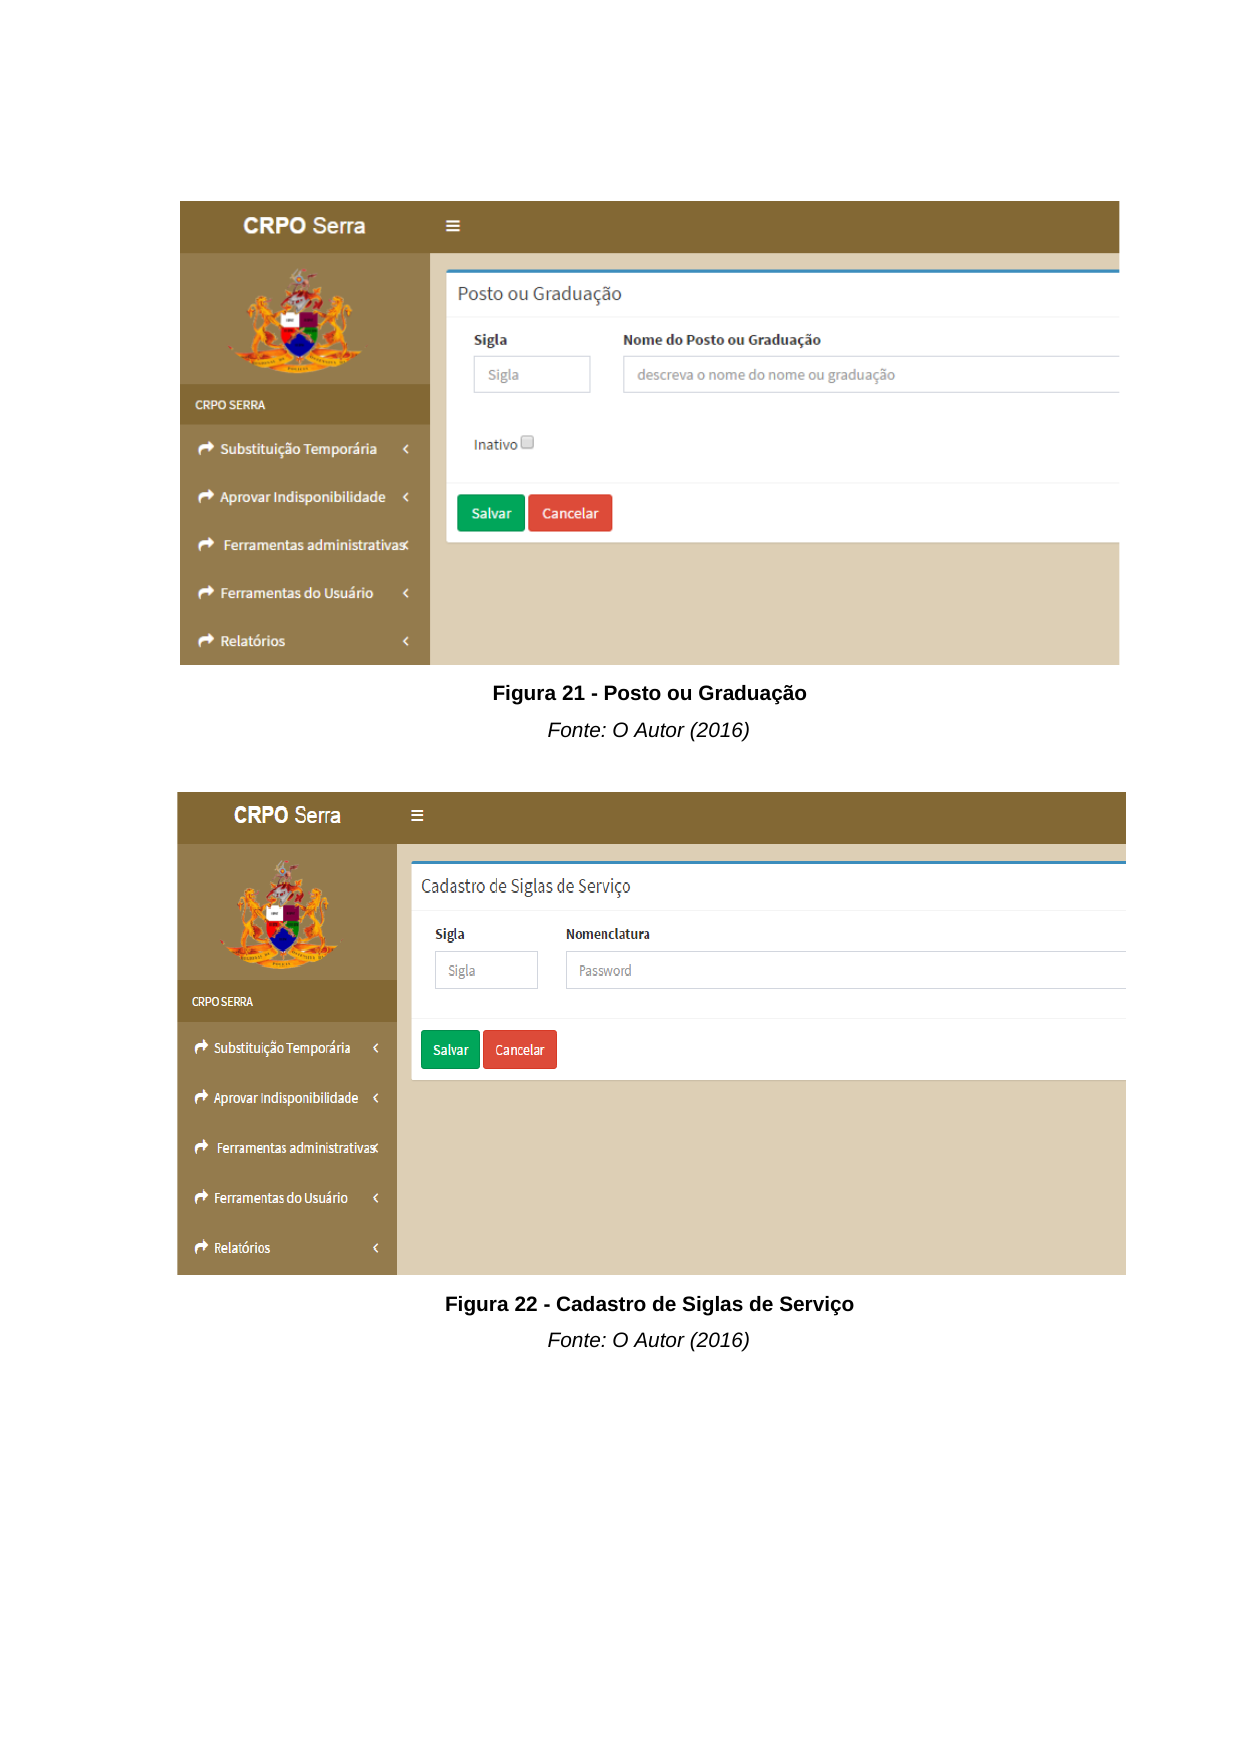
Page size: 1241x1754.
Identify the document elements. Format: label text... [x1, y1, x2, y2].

text Figura 21 - Posto ou Graduação [177, 681, 1122, 705]
text Fonte: O Autor (2016) [177, 717, 1122, 741]
text Fonte: O Autor (2016) [177, 1328, 1122, 1352]
text Figura 22 - Cadastro de Siglas de Serviço [177, 1292, 1122, 1316]
picture [180, 201, 1120, 665]
picture [177, 792, 1126, 1275]
